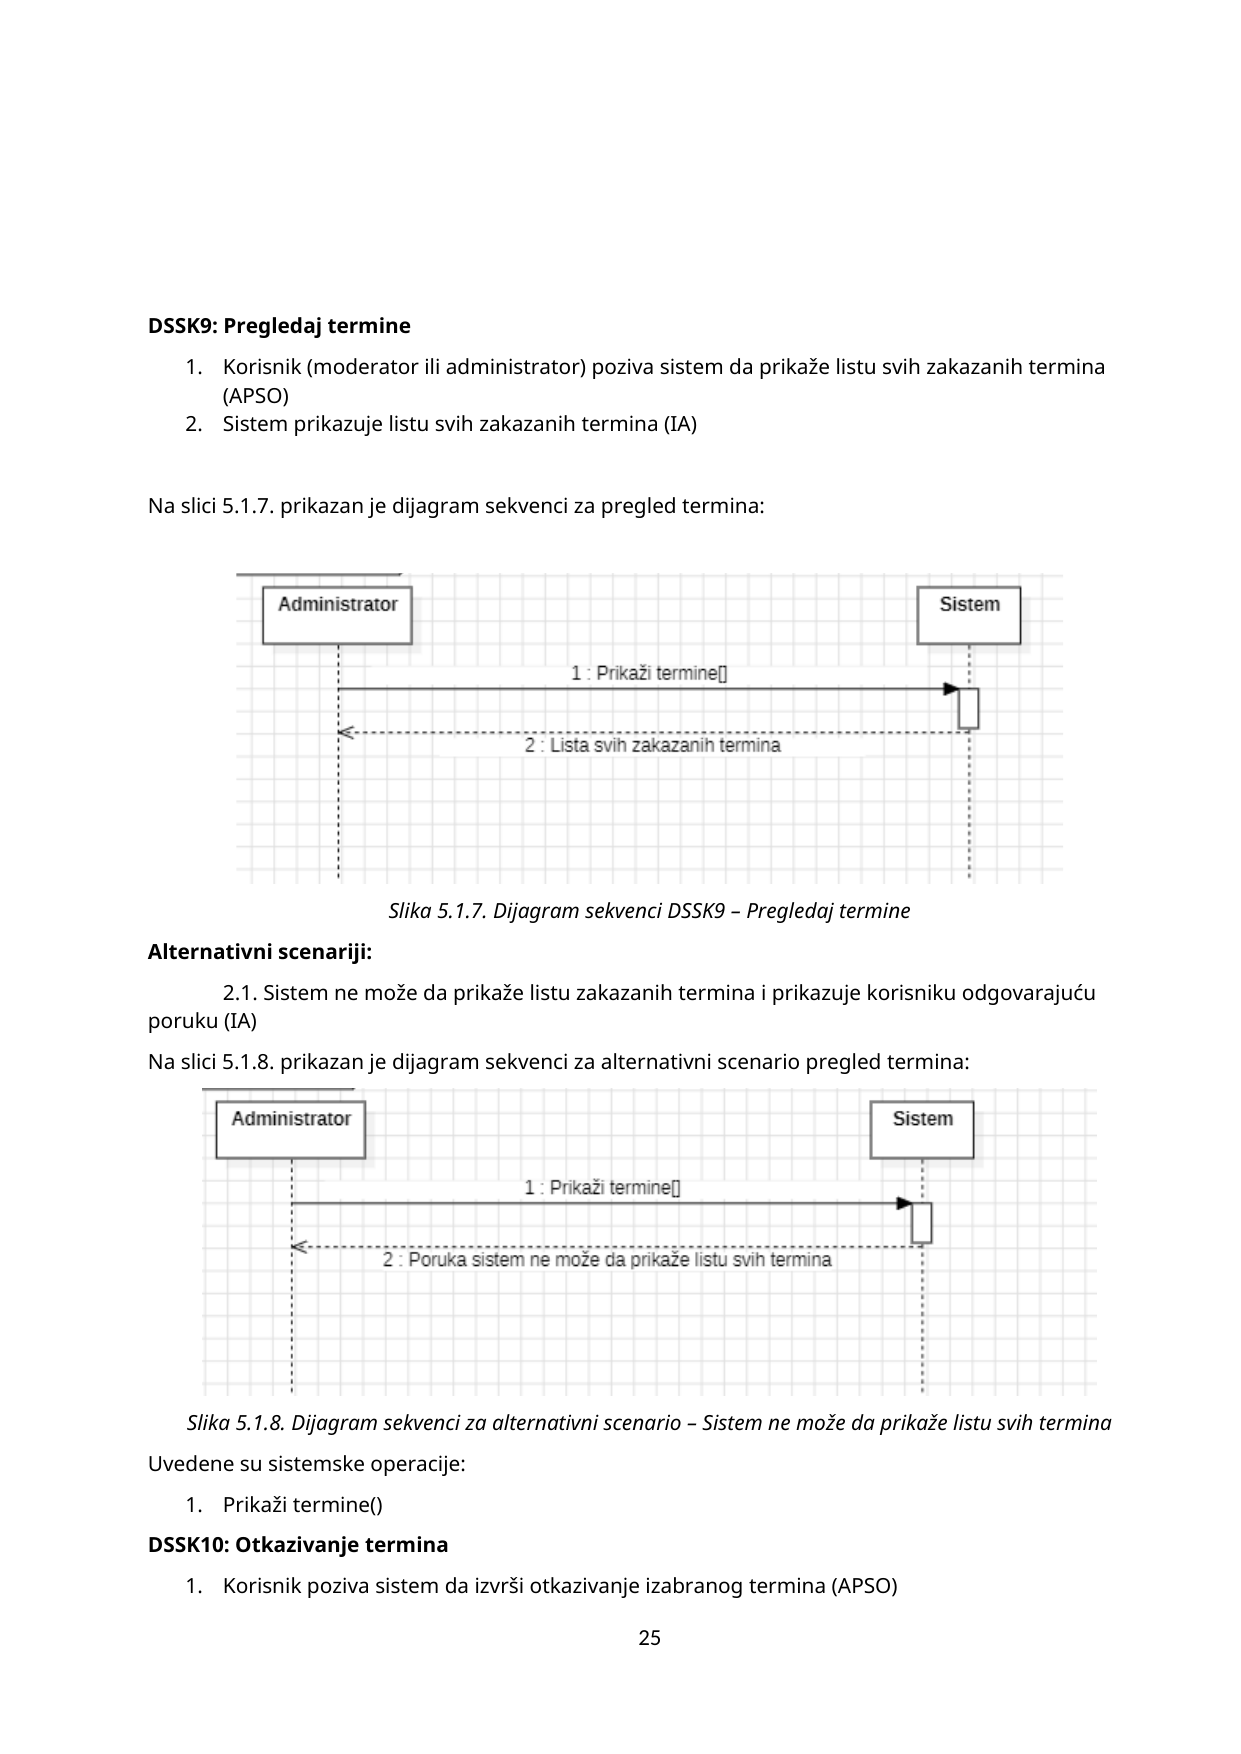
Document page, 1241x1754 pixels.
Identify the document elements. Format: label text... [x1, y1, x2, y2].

text DSSK9: Pregledaj termine [148, 311, 1152, 340]
text Na slici 5.1.8. prikazan je dijagram sekvenci za alternativni scenario pregled termina: [148, 1047, 1152, 1076]
picture [236, 573, 1064, 884]
list Prikaži termine() [185, 1490, 1152, 1518]
text 2.1. Sistem ne može da prikaže listu zakazanih termina i prikazuje korisniku odgovarajuću poruku (IA) [148, 978, 1152, 1035]
picture [202, 1088, 1097, 1396]
list Korisnik (moderator ili administrator) poziva sistem da prikaže listu svih zakazanih termina (APSO) [185, 352, 1152, 409]
text Alternativni scenariji: [148, 937, 1152, 965]
text Uvedene su sistemske operacije: [148, 1449, 1152, 1477]
list Sistem prikazuje listu svih zakazanih termina (IA) [185, 409, 1152, 438]
text Na slici 5.1.7. prikazan je dijagram sekvenci za pregled termina: [148, 491, 1152, 519]
list Korisnik poziva sistem da izvrši otkazivanje izabranog termina (APSO) [185, 1572, 1152, 1600]
text DSSK10: Otkazivanje termina [148, 1531, 1152, 1559]
